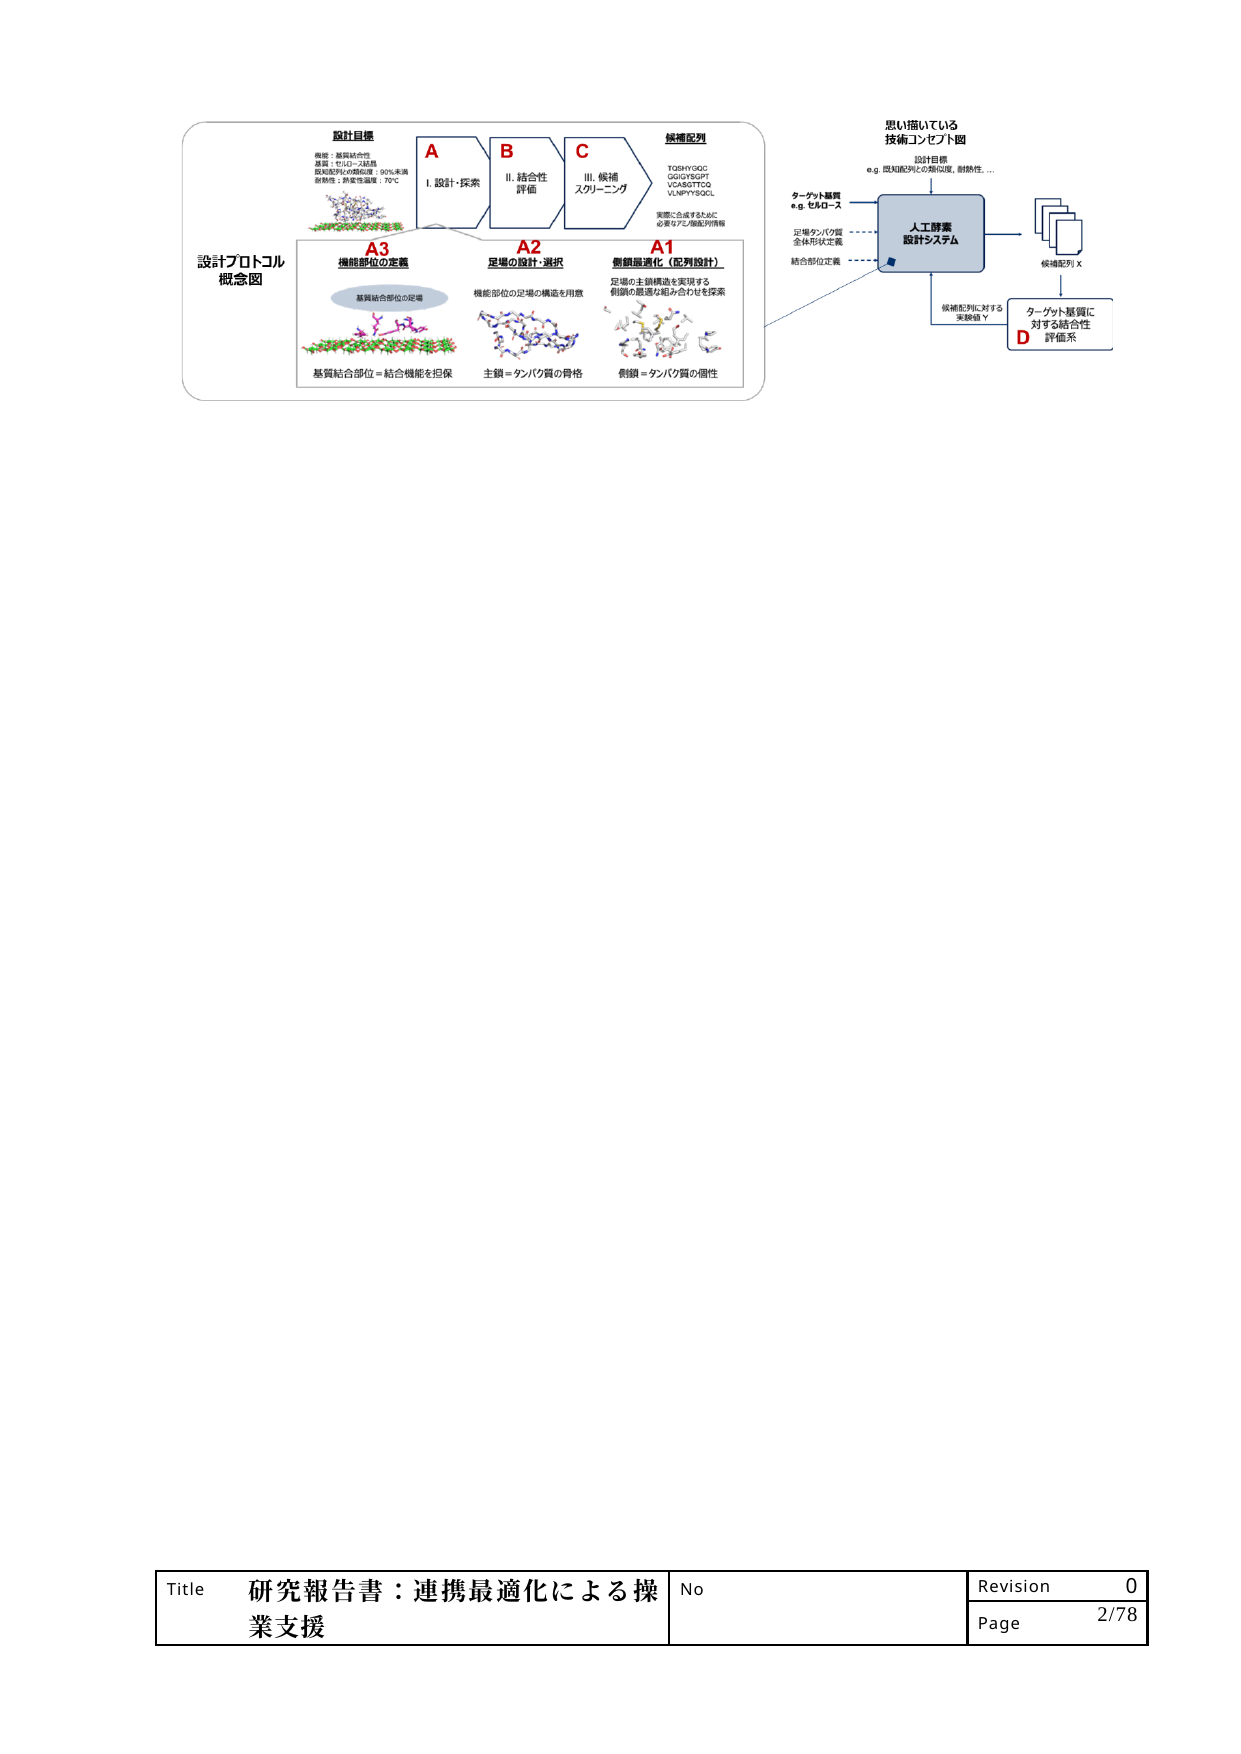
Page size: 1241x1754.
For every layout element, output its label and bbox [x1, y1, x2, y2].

table_cell [171, 106, 1138, 400]
picture [181, 114, 1113, 401]
